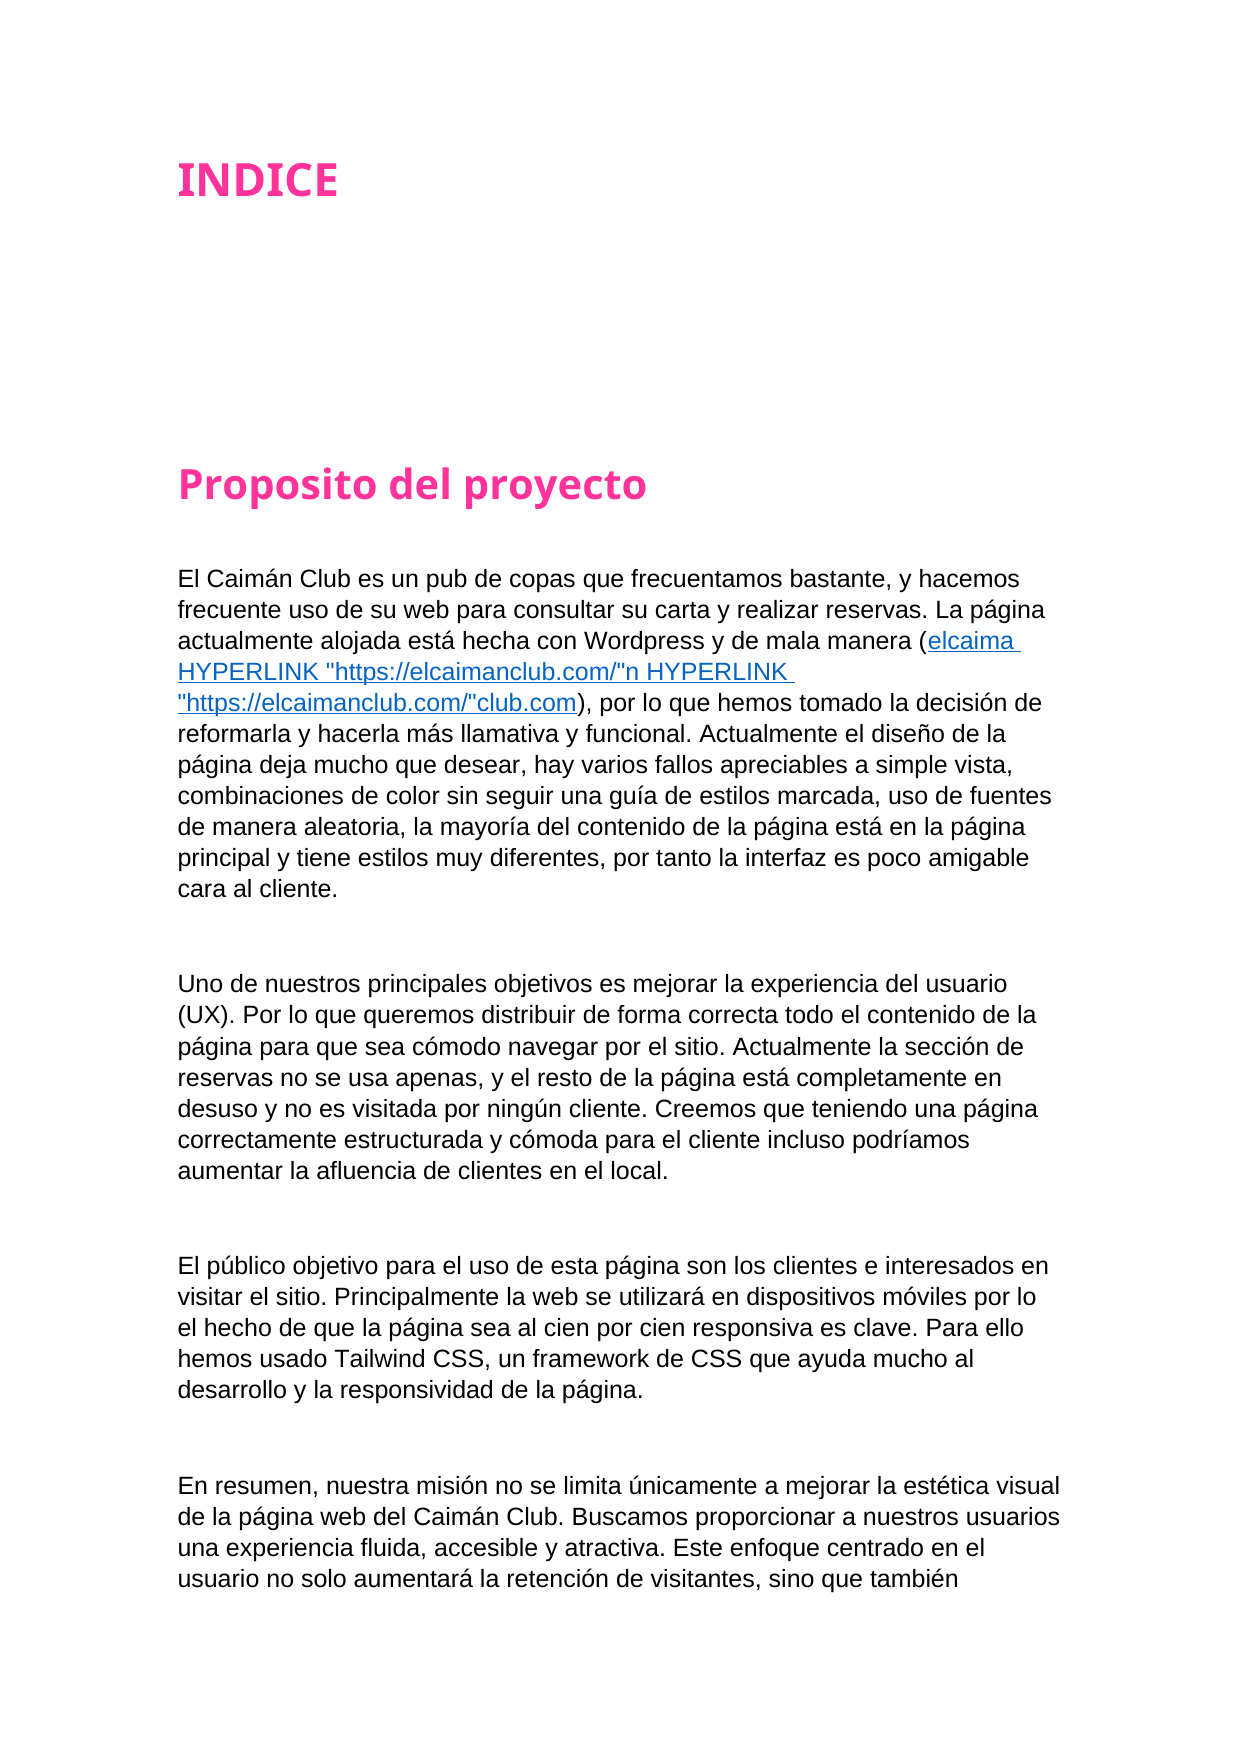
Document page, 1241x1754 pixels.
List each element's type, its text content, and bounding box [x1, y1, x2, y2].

text El Caimán Club es un pub de copas que frecuentamos bastante, y hacemos frecuente uso de su web para consultar su carta y realizar reservas. La página actualmente alojada está hecha con Wordpress y de mala manera (elcaima HYPERLINK "https://elcaimanclub.com/"n HYPERLINK "https://elcaimanclub.com/"club.com), por lo que hemos tomado la decisión de reformarla y hacerla más llamativa y funcional. Actualmente el diseño de la página deja mucho que desear, hay varios fallos apreciables a simple vista, combinaciones de color sin seguir una guía de estilos marcada, uso de fuentes de manera aleatoria, la mayoría del contenido de la página está en la página principal y tiene estilos muy diferentes, por tanto la interfaz es poco amigable cara al cliente. [177, 564, 1063, 903]
text INDICE [177, 148, 1063, 210]
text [177, 1471, 1063, 1593]
text El público objetivo para el uso de esta página son los clientes e interesados en visitar el sitio. Principalmente la web se utilizará en dispositivos móviles por lo el hecho de que la página sea al cien por cien responsiva es clave. Para ello hemos usado Tailwind CSS, un framework de CSS que ayuda mucho al desarrollo y la responsividad de la página. [177, 1251, 1063, 1404]
text Proposito del proyecto [177, 455, 1063, 511]
text Uno de nuestros principales objetivos es mejorar la experiencia del usuario (UX). Por lo que queremos distribuir de forma correcta todo el contenido de la página para que sea cómodo navegar por el sitio. Actualmente la sección de reservas no se usa apenas, y el resto de la página está completamente en desuso y no es visitada por ningún cliente. Creemos que teniendo una página correctamente estructurada y cómoda para el cliente incluso podríamos aumentar la afluencia de clientes en el local. [177, 969, 1063, 1184]
